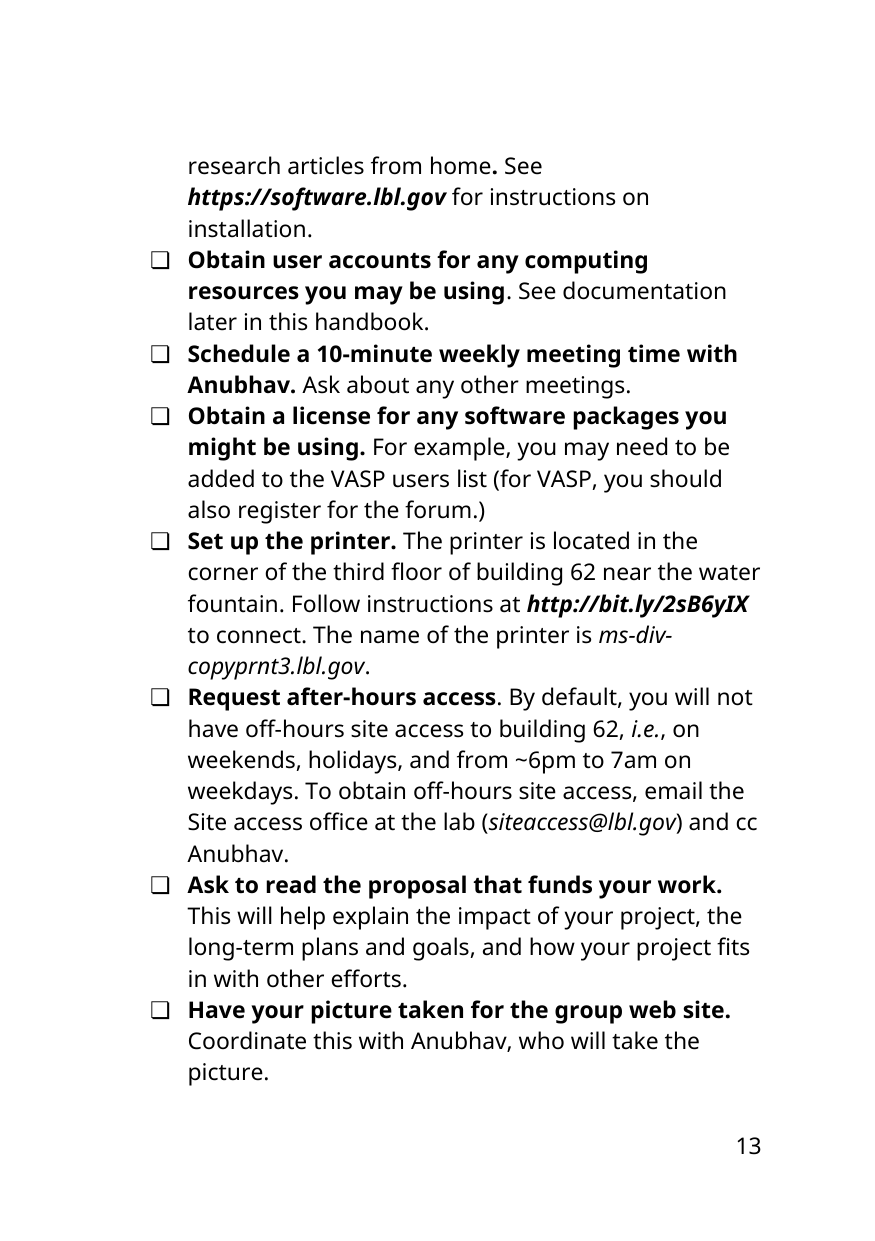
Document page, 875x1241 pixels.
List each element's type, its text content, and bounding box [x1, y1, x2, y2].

list Set up the printer. The printer is located in the corner of the third floor of building 62 near the water fountain. Follow instructions at http://bit.ly/2sB6yIX to connect. The name of the printer is ms-div-copyprnt3.lbl.gov. [150, 525, 762, 681]
list Schedule a 10-minute weekly meeting time with Anubhav. Ask about any other meetings. [150, 337, 762, 400]
list Have your picture taken for the group web site. Coordinate this with Anubhav, who will take the picture. [150, 994, 762, 1087]
list Ask to read the proposal that funds your work. This will help explain the impact of your project, the long-term plans and goals, and how your project fits in with other efforts. [150, 869, 762, 994]
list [150, 150, 762, 244]
list Obtain a license for any software packages you might be using. For example, you may need to be added to the VASP users list (for VASP, you should also register for the forum.) [150, 400, 762, 525]
list Request after-hours access. By default, you will not have off-hours site access to building 62, i.e., on weekends, holidays, and from ~6pm to 7am on weekdays. To obtain off-hours site access, email the Site access office at the lab (siteaccess@lbl.gov) and cc Anubhav. [150, 681, 762, 869]
list Obtain user accounts for any computing resources you may be using. See documentation later in this handbook. [150, 244, 762, 337]
